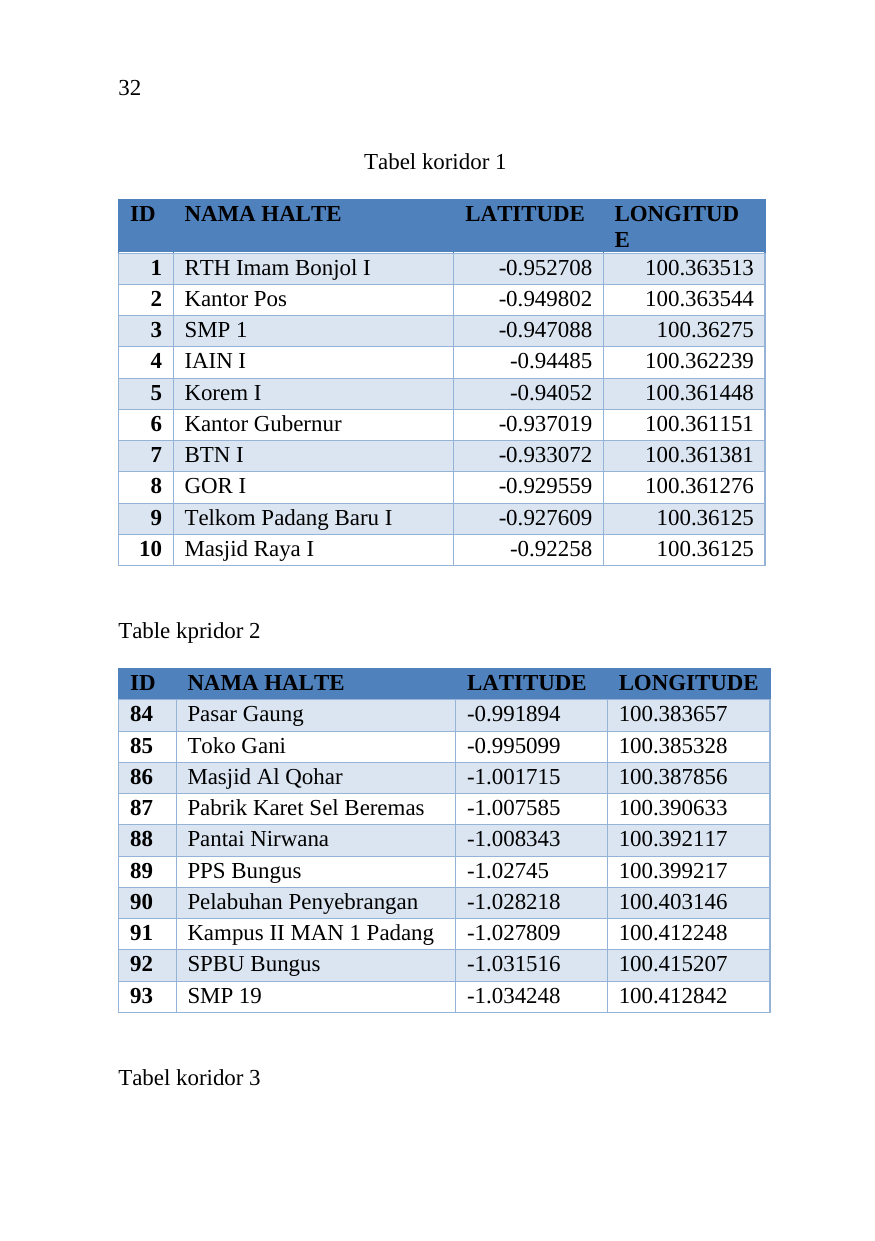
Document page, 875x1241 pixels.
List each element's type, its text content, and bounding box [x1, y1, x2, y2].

table_cell 100.399217 [608, 857, 769, 887]
table_cell 100.36125 [604, 504, 764, 534]
table_cell Kampus II MAN 1 Padang [177, 919, 455, 949]
table_cell 100.363544 [604, 285, 764, 315]
table_cell 100.412248 [608, 919, 769, 949]
table_cell -0.949802 [454, 285, 603, 315]
table_cell PPS Bungus [177, 857, 455, 887]
table_cell -0.929559 [454, 472, 603, 502]
table_cell -1.001715 [456, 763, 607, 793]
table_cell SPBU Bungus [177, 950, 455, 981]
table_cell 88 [119, 825, 176, 856]
table_cell -1.008343 [456, 825, 607, 856]
table_cell -0.927609 [454, 504, 603, 534]
table_cell Pabrik Karet Sel Beremas [177, 794, 455, 824]
table_cell 8 [119, 472, 173, 502]
table_cell Masjid Raya I [174, 535, 453, 565]
table_cell -0.952708 [454, 254, 603, 284]
table_cell -0.94052 [454, 379, 603, 409]
table_cell 100.385328 [608, 732, 769, 762]
table_cell 1 [119, 254, 173, 284]
table_cell 100.361448 [604, 379, 764, 409]
table_cell 9 [119, 504, 173, 534]
table_cell 100.363513 [604, 254, 764, 284]
table_cell IAIN I [174, 347, 453, 377]
table_cell 100.361381 [604, 441, 764, 471]
table_cell 5 [119, 379, 173, 409]
table_cell Pantai Nirwana [177, 825, 455, 856]
table_header NAMA HALTE [174, 200, 453, 252]
table_cell 91 [119, 919, 176, 949]
table_cell -1.007585 [456, 794, 607, 824]
table_cell 100.36275 [604, 316, 764, 346]
table_cell 85 [119, 732, 176, 762]
table_cell -0.991894 [456, 700, 607, 731]
table_cell RTH Imam Bonjol I [174, 254, 453, 284]
table_cell Pelabuhan Penyebrangan [177, 888, 455, 918]
table_cell 3 [119, 316, 173, 346]
text Tabel koridor 3 [118, 1064, 752, 1090]
table_cell 7 [119, 441, 173, 471]
table_cell -0.933072 [454, 441, 603, 471]
table_cell Kantor Gubernur [174, 410, 453, 440]
table_cell -1.027809 [456, 919, 607, 949]
table_cell 100.362239 [604, 347, 764, 377]
table_cell -0.937019 [454, 410, 603, 440]
table_cell 4 [119, 347, 173, 377]
table_cell Masjid Al Qohar [177, 763, 455, 793]
table_cell -1.02745 [456, 857, 607, 887]
table_header ID [119, 669, 176, 699]
table_cell Kantor Pos [174, 285, 453, 315]
table_header NAMA HALTE [177, 669, 455, 699]
table_cell -0.947088 [454, 316, 603, 346]
table_cell 100.36125 [604, 535, 764, 565]
table_cell 100.415207 [608, 950, 769, 981]
table_cell SMP 19 [177, 982, 455, 1012]
table_cell 100.361151 [604, 410, 764, 440]
table_cell 92 [119, 950, 176, 981]
table_cell -0.92258 [454, 535, 603, 565]
table_cell 93 [119, 982, 176, 1012]
table_cell 6 [119, 410, 173, 440]
table_cell -1.031516 [456, 950, 607, 981]
table_cell 100.403146 [608, 888, 769, 918]
table_cell 100.361276 [604, 472, 764, 502]
table_cell Toko Gani [177, 732, 455, 762]
table_cell 86 [119, 763, 176, 793]
table_cell 100.412842 [608, 982, 769, 1012]
table_cell Pasar Gaung [177, 700, 455, 731]
table_cell 10 [119, 535, 173, 565]
table_header LATITUDE [454, 200, 603, 252]
table_header ID [119, 200, 173, 252]
table_cell -0.995099 [456, 732, 607, 762]
table_cell 100.387856 [608, 763, 769, 793]
table_cell GOR I [174, 472, 453, 502]
table_cell 89 [119, 857, 176, 887]
text Table kpridor 2 [118, 617, 752, 643]
table_header LATITUDE [456, 669, 607, 699]
table_cell -1.034248 [456, 982, 607, 1012]
table_cell Korem I [174, 379, 453, 409]
table_cell Telkom Padang Baru I [174, 504, 453, 534]
table_cell 87 [119, 794, 176, 824]
table_cell SMP 1 [174, 316, 453, 346]
table_header LONGITUDE [604, 200, 764, 252]
table_cell -1.028218 [456, 888, 607, 918]
table_cell 90 [119, 888, 176, 918]
table_cell 84 [119, 700, 176, 731]
table_cell 100.392117 [608, 825, 769, 856]
table_cell 100.390633 [608, 794, 769, 824]
table_cell BTN I [174, 441, 453, 471]
table_cell -0.94485 [454, 347, 603, 377]
table_cell 100.383657 [608, 700, 769, 731]
text Tabel koridor 1 [118, 148, 752, 174]
table_header LONGITUDE [608, 669, 769, 699]
table_cell 2 [119, 285, 173, 315]
